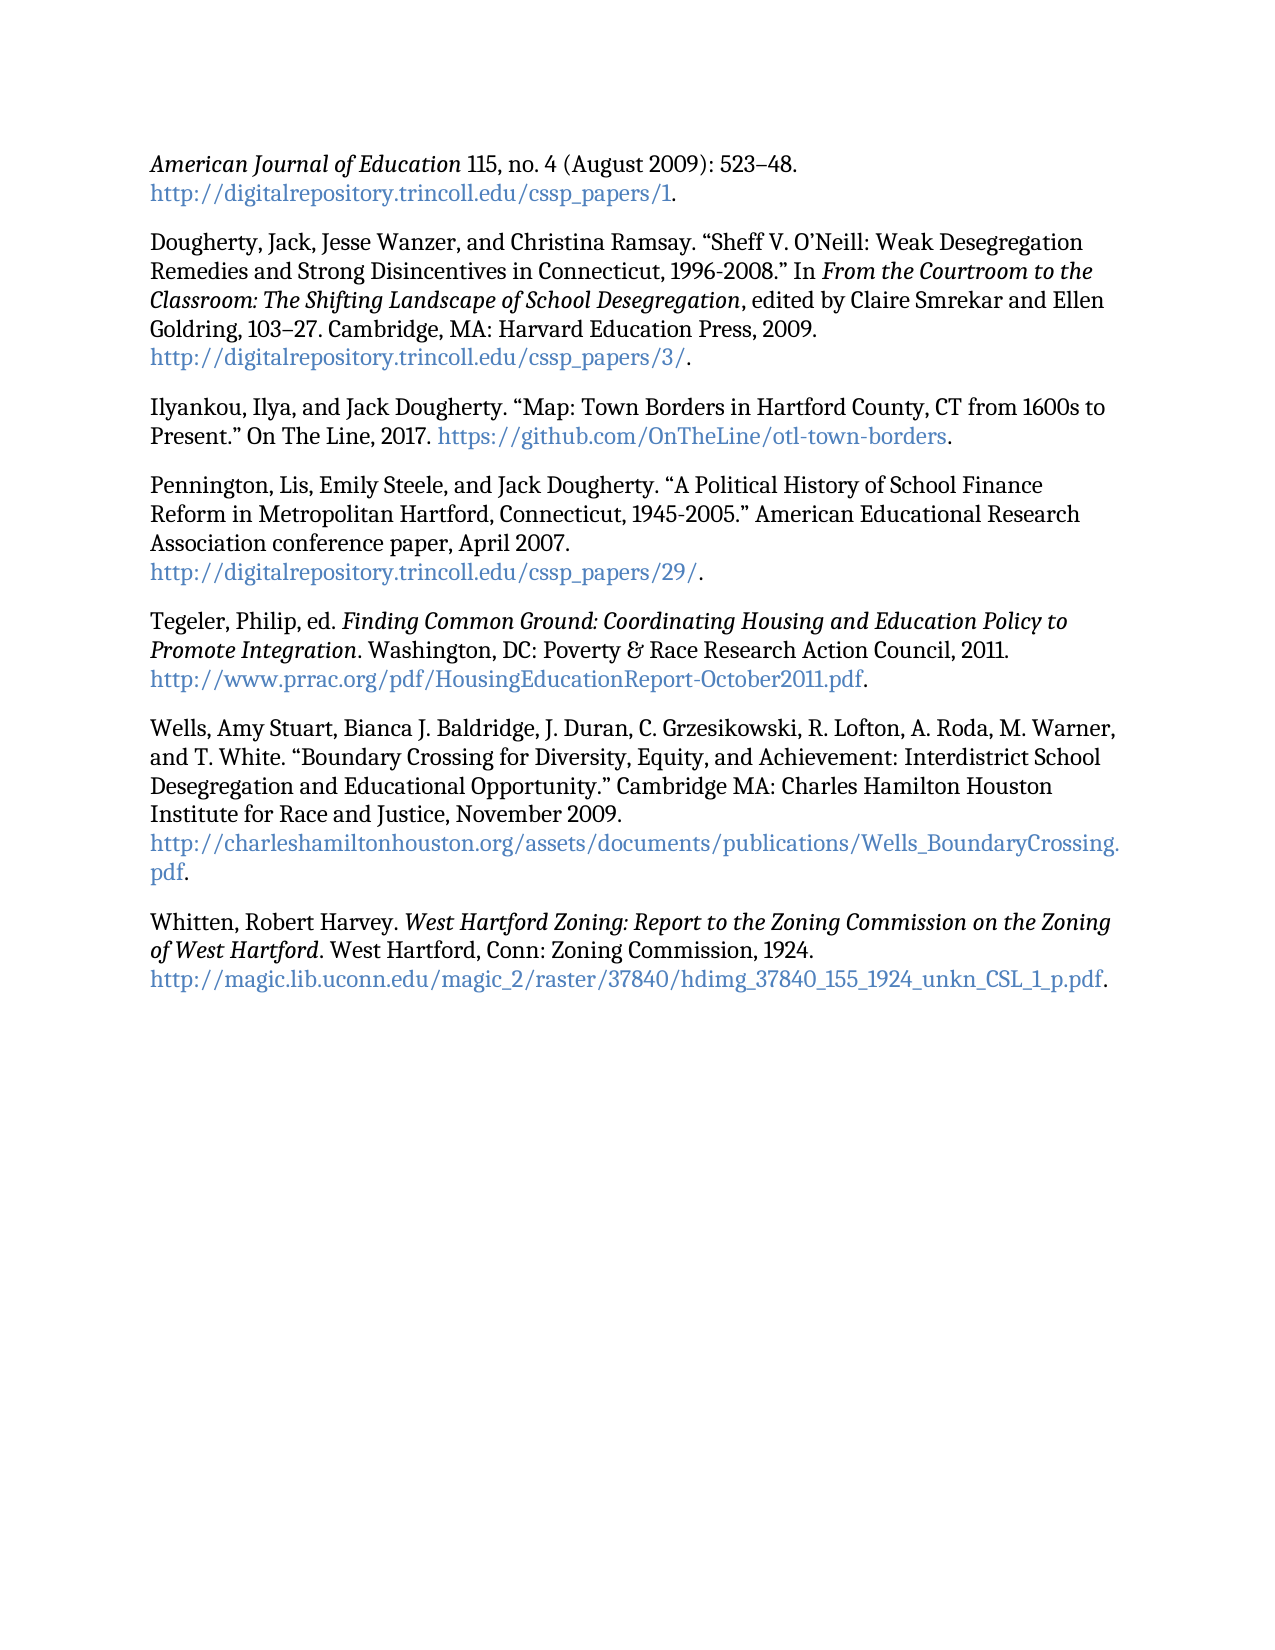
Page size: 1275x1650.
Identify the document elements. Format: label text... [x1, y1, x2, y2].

text Pennington, Lis, Emily Steele, and Jack Dougherty. “A Political History of School Finance Reform in Metropolitan Hartford, Connecticut, 1945-2005.” American Educational Research Association conference paper, April 2007. http://digitalrepository.trincoll.edu/cssp_papers/29/. [150, 471, 1125, 586]
text Dougherty, Jack, Jesse Wanzer, and Christina Ramsay. “Sheff V. O’Neill: Weak Desegregation Remedies and Strong Disincentives in Connecticut, 1996-2008.” In From the Courtroom to the Classroom: The Shifting Landscape of School Desegregation, edited by Claire Smrekar and Ellen Goldring, 103–27. Cambridge, MA: Harvard Education Press, 2009. http://digitalrepository.trincoll.edu/cssp_papers/3/. [150, 228, 1125, 372]
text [150, 150, 1125, 207]
text Whitten, Robert Harvey. West Hartford Zoning: Report to the Zoning Commission on the Zoning of West Hartford. West Hartford, Conn: Zoning Commission, 1924. http://magic.lib.uconn.edu/magic_2/raster/37840/hdimg_37840_155_1924_unkn_CSL_1_p.pdf. [150, 907, 1125, 994]
text Wells, Amy Stuart, Bianca J. Baldridge, J. Duran, C. Grzesikowski, R. Lofton, A. Roda, M. Warner, and T. White. “Boundary Crossing for Diversity, Equity, and Achievement: Interdistrict School Desegregation and Educational Opportunity.” Cambridge MA: Charles Hamilton Houston Institute for Race and Justice, November 2009. http://charleshamiltonhouston.org/assets/documents/publications/Wells_BoundaryCrossing.pdf. [150, 714, 1125, 887]
text Ilyankou, Ilya, and Jack Dougherty. “Map: Town Borders in Hartford County, CT from 1600s to Present.” On The Line, 2017. https://github.com/OnTheLine/otl-town-borders. [150, 393, 1125, 450]
text Tegeler, Philip, ed. Finding Common Ground: Coordinating Housing and Education Policy to Promote Integration. Washington, DC: Poverty & Race Research Action Council, 2011. http://www.prrac.org/pdf/HousingEducationReport-October2011.pdf. [150, 607, 1125, 693]
